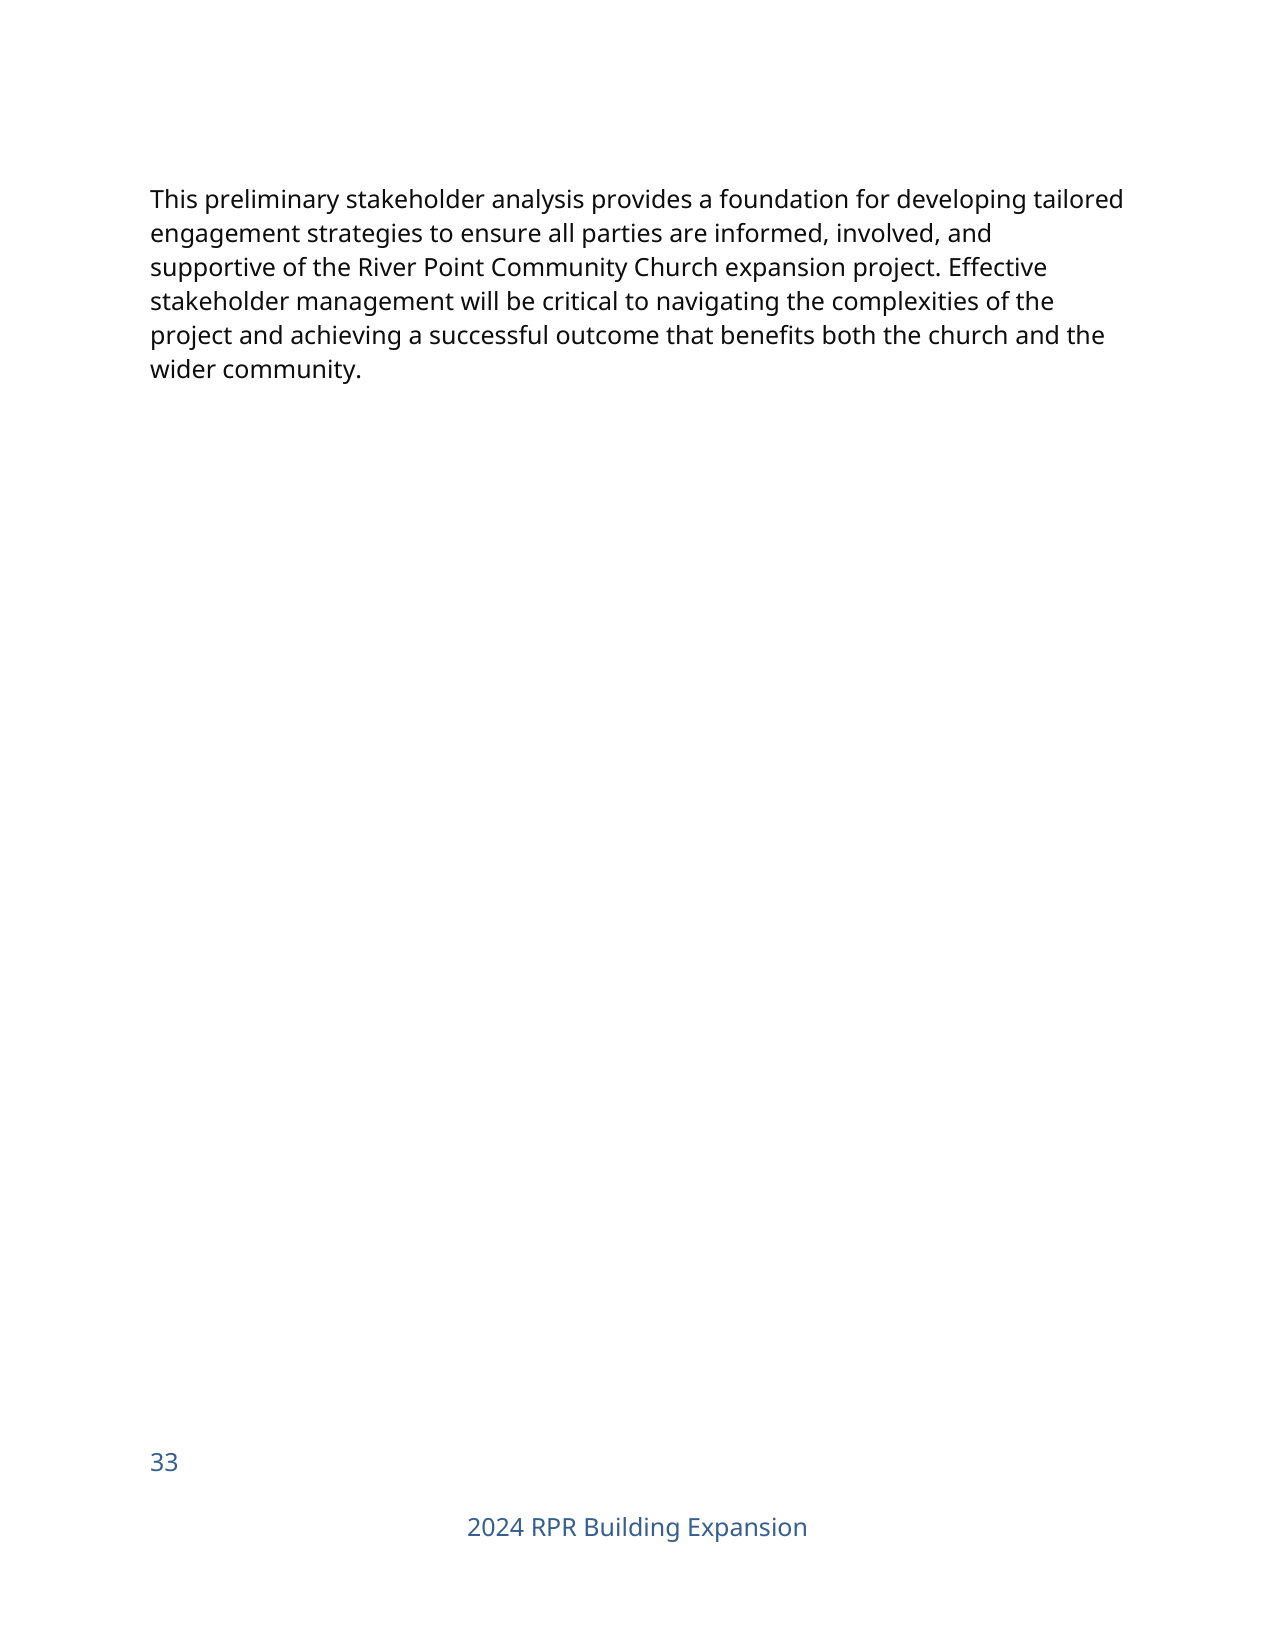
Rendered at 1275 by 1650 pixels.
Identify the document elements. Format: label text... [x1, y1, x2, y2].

text This preliminary stakeholder analysis provides a foundation for developing tailored engagement strategies to ensure all parties are informed, involved, and supportive of the River Point Community Church expansion project. Effective stakeholder management will be critical to navigating the complexities of the project and achieving a successful outcome that benefits both the church and the wider community. [150, 181, 1125, 386]
